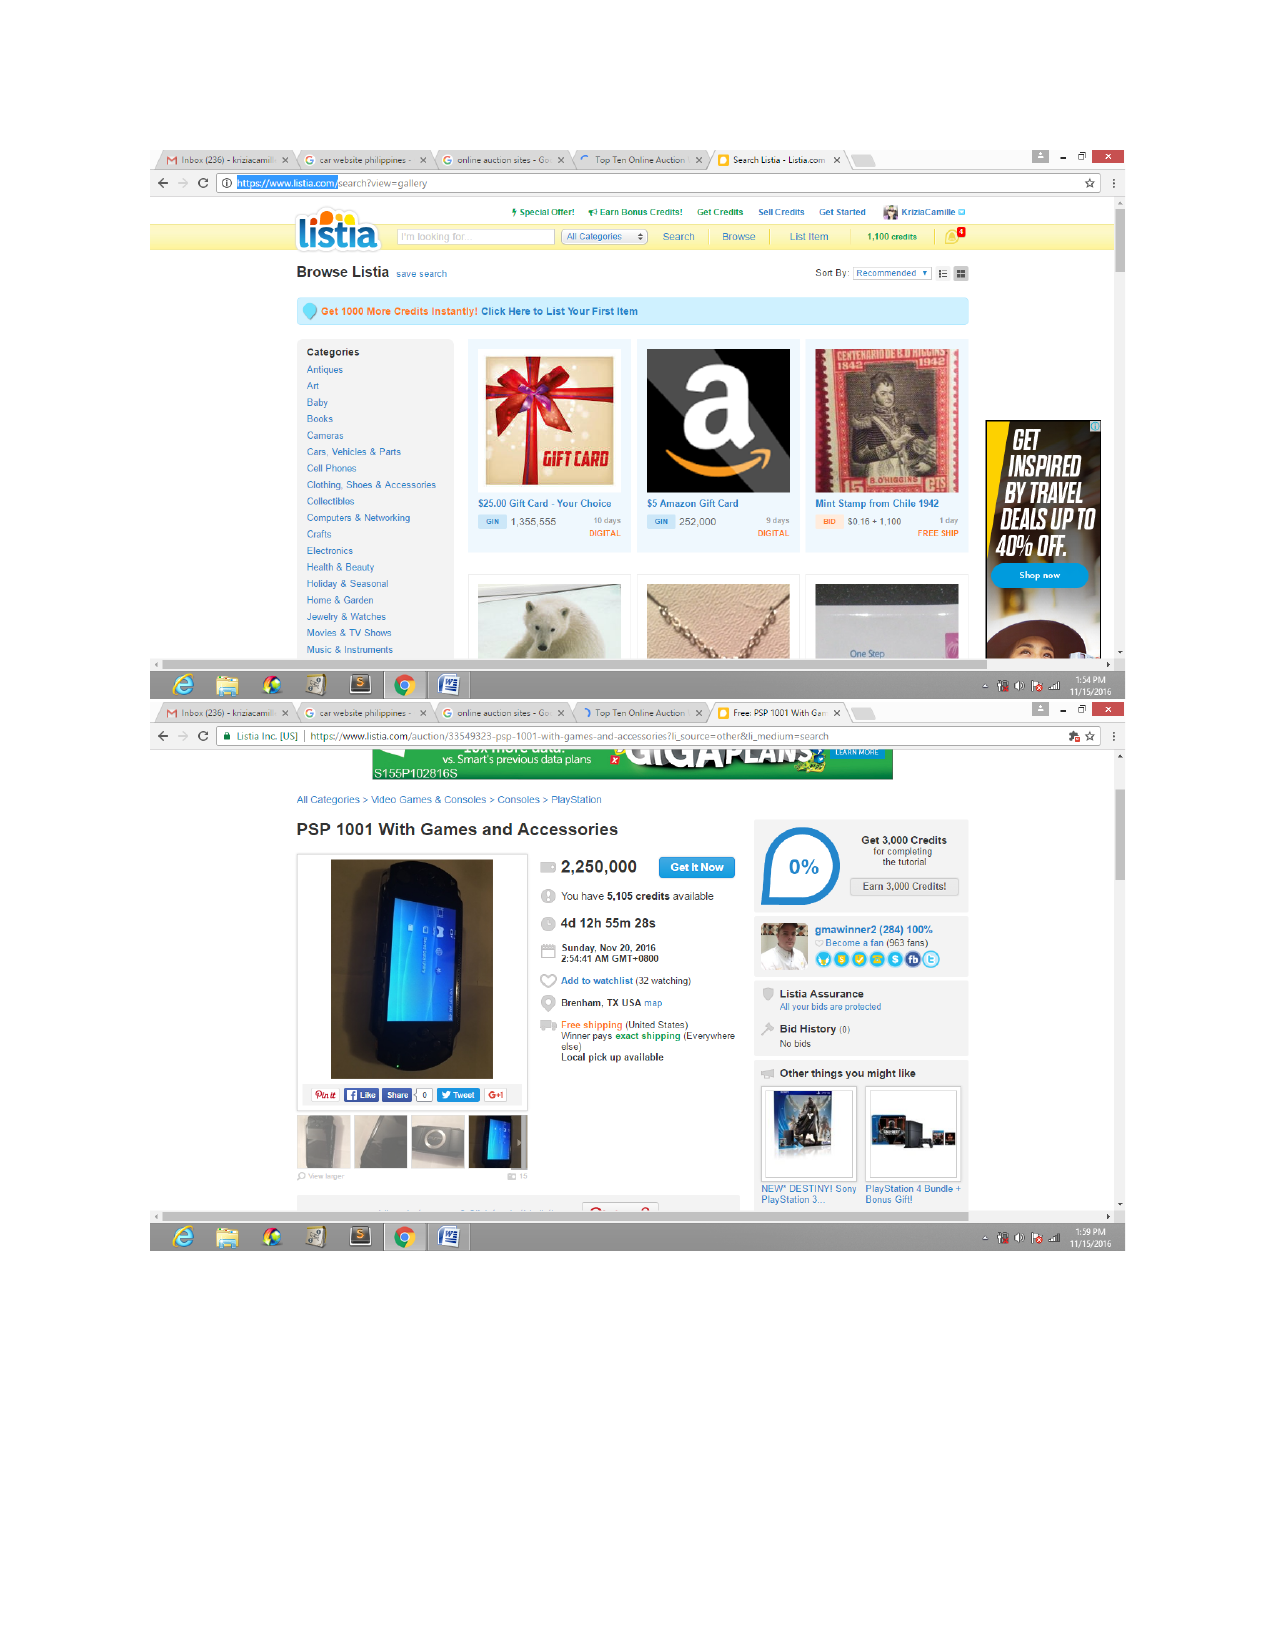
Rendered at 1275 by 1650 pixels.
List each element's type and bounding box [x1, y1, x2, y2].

picture [150, 702, 1125, 1251]
picture [150, 150, 1125, 699]
